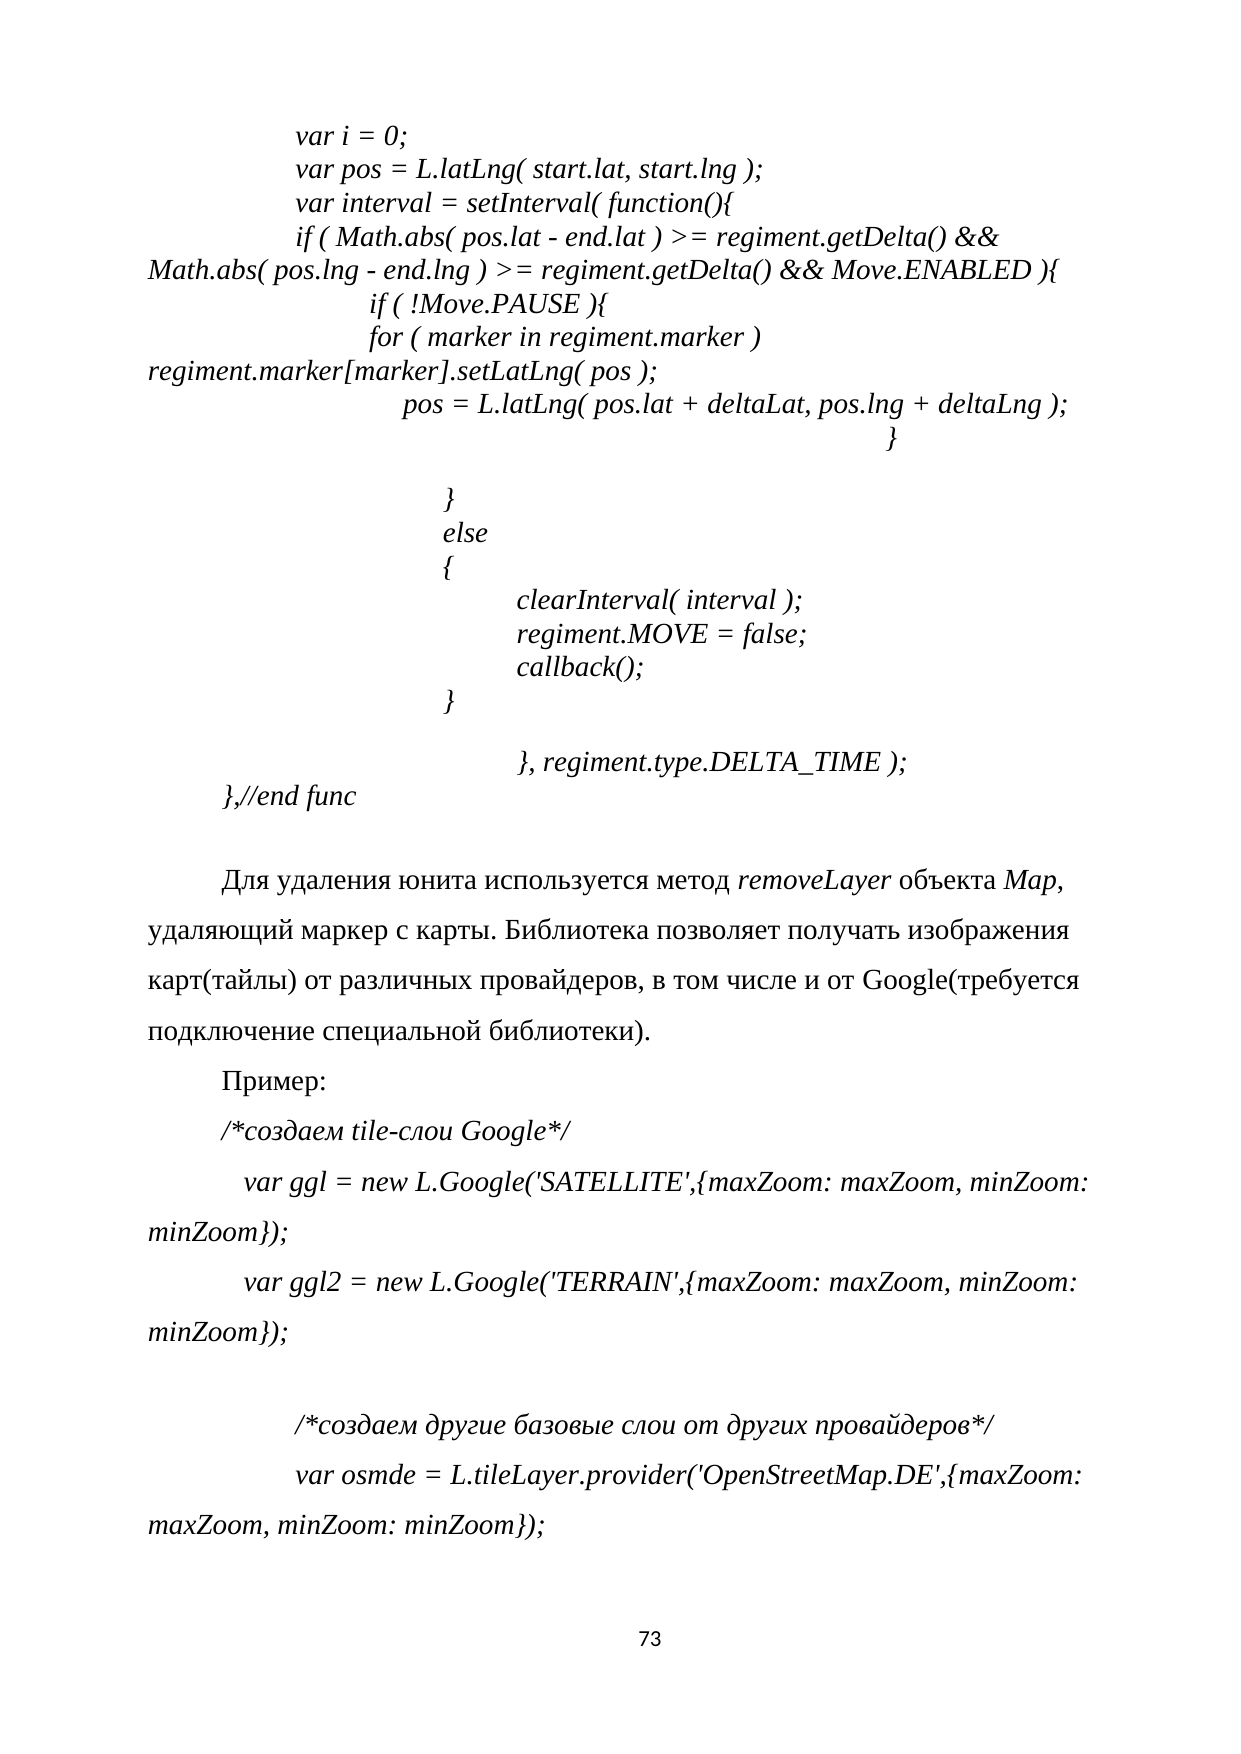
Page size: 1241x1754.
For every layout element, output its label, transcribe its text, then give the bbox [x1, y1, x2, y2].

text },//end func [148, 778, 1152, 811]
text var osmde = L.tileLayer.provider('OpenStreetMap.DE',{maxZoom: maxZoom, minZoom: minZoom}); [148, 1457, 1152, 1541]
text if ( Math.abs( pos.lat - end.lat ) >= regiment.getDelta() && Math.abs( pos.lng - end.lng ) >= regiment.getDelta() && Move.ENABLED ){ [148, 219, 1152, 286]
text regiment.MOVE = false; [148, 616, 1152, 649]
text pos = L.latLng( pos.lat + deltaLat, pos.lng + deltaLng ); [148, 386, 1152, 420]
text Пример: [148, 1063, 1152, 1097]
text } [148, 683, 1152, 716]
text /*создаем tile-слои Google*/ [148, 1113, 1152, 1147]
text if ( !Move.PAUSE ){ [148, 286, 1152, 319]
text var ggl = new L.Google('SATELLITE',{maxZoom: maxZoom, minZoom: minZoom}); [148, 1164, 1152, 1247]
text var i = 0; [148, 118, 1152, 152]
text clearInterval( interval ); [148, 582, 1152, 616]
text Для удаления юнита используется метод removeLayer объекта Map, удаляющий маркер с карты. Библиотека позволяет получать изображения карт(тайлы) от различных провайдеров, в том числе и от Google(требуется подключение специальной библиотеки). [148, 862, 1152, 1046]
text callback(); [148, 649, 1152, 683]
text } [148, 482, 1152, 515]
text var interval = setInterval( function(){ [148, 185, 1152, 219]
text var pos = L.latLng( start.lat, start.lng ); [148, 152, 1152, 185]
text var ggl2 = new L.Google('TERRAIN',{maxZoom: maxZoom, minZoom: minZoom}); [148, 1264, 1152, 1348]
text } [148, 420, 1152, 453]
text /*создаем другие базовые слои от других провайдеров*/ [148, 1407, 1152, 1440]
text }, regiment.type.DELTA_TIME ); [148, 744, 1152, 778]
text { [148, 549, 1152, 582]
text for ( marker in regiment.marker ) regiment.marker[marker].setLatLng( pos ); [148, 319, 1152, 386]
text else [148, 515, 1152, 549]
